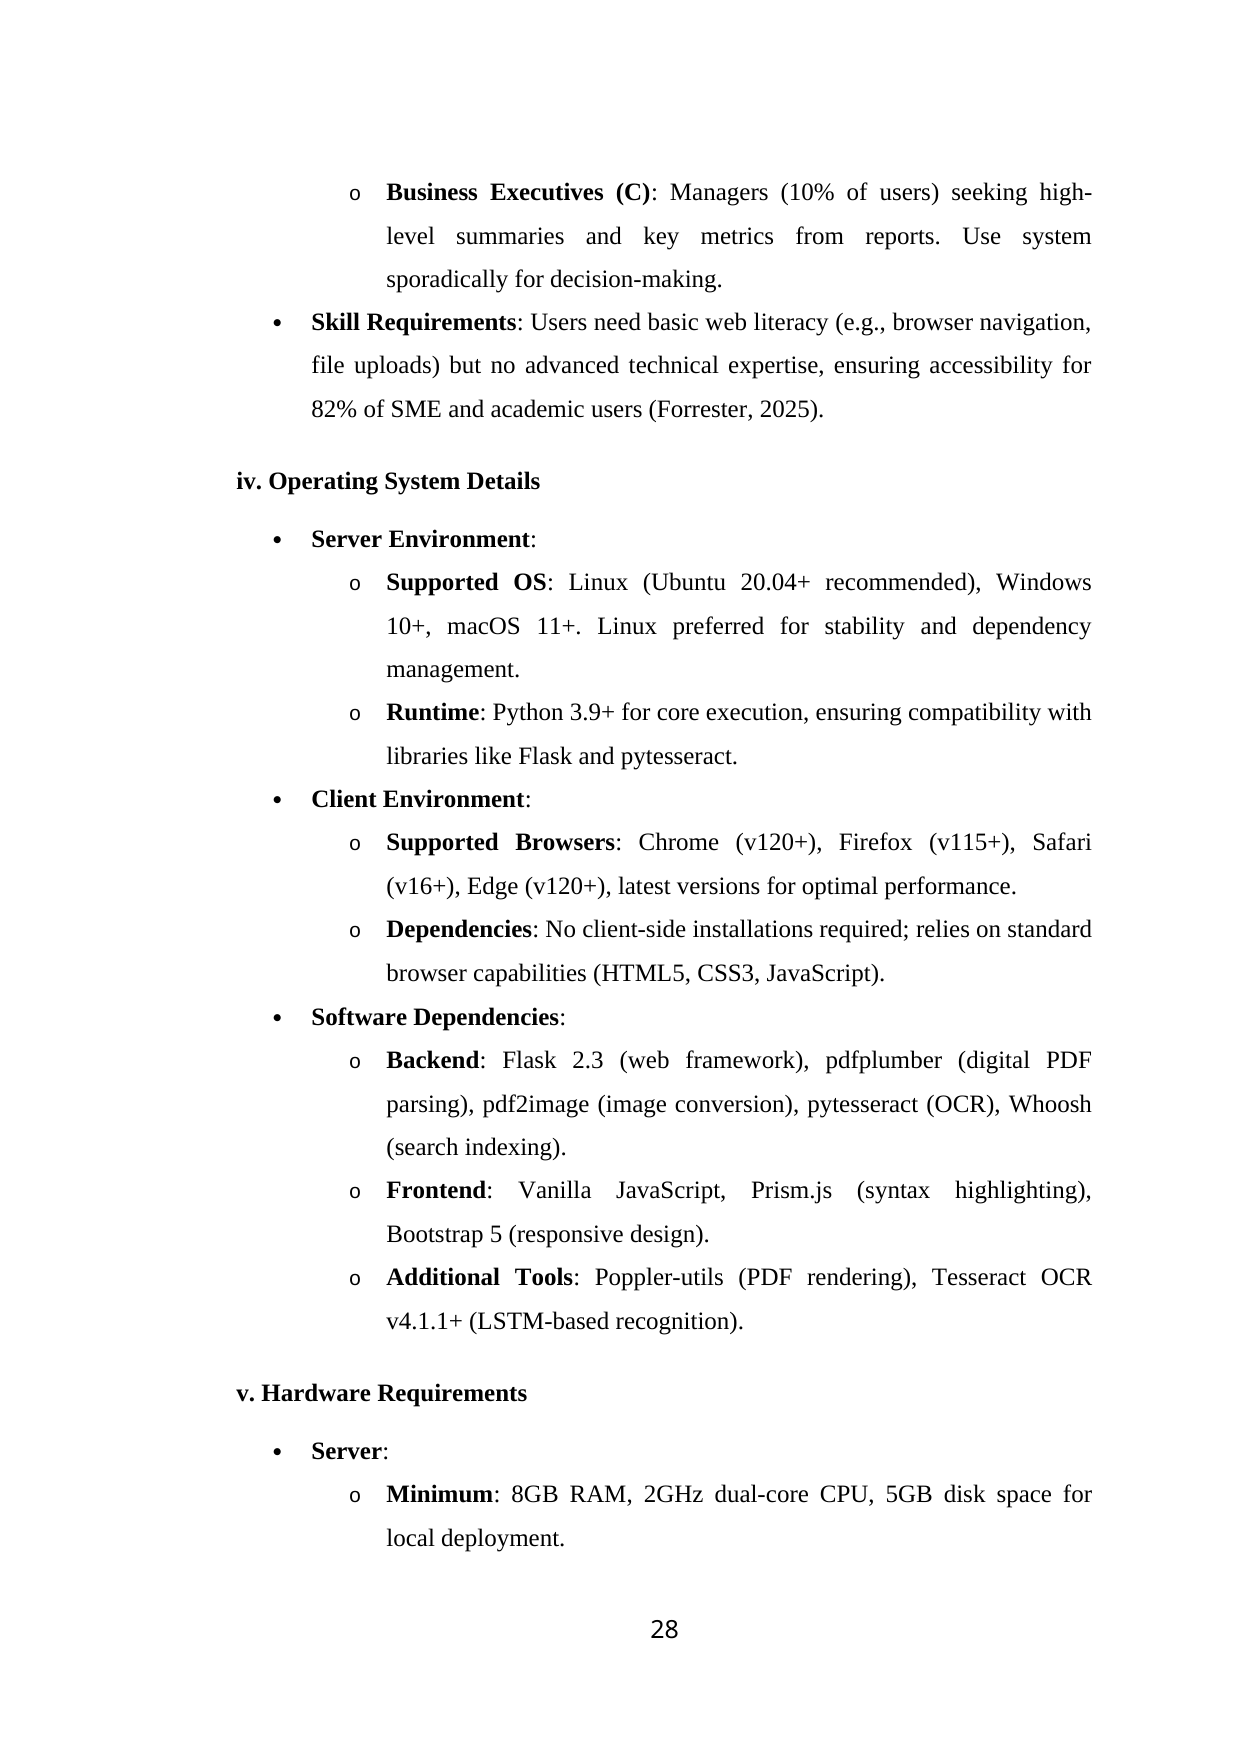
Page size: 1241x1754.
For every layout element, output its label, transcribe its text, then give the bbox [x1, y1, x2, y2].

list Backend: Flask 2.3 (web framework), pdfplumber (digital PDF parsing), pdf2image (image conversion), pytesseract (OCR), Whoosh (search indexing). [349, 1045, 1092, 1161]
list Supported OS: Linux (Ubuntu 20.04+ recommended), Windows 10+, macOS 11+. Linux preferred for stability and dependency management. [349, 567, 1092, 683]
list Business Executives (C): Managers (10% of users) seeking high-level summaries and key metrics from reports. Use system sporadically for decision-making. [349, 177, 1092, 293]
list Additional Tools: Poppler-utils (PDF rendering), Tesseract OCR v4.1.1+ (LSTM-based recognition). [349, 1262, 1092, 1335]
text iv. Operating System Details [236, 466, 1092, 495]
list Server: [274, 1436, 1092, 1465]
list Dependencies: No client-side installations required; relies on standard browser capabilities (HTML5, CSS3, JavaScript). [349, 914, 1092, 987]
list Supported Browsers: Chrome (v120+), Firefox (v115+), Safari (v16+), Edge (v120+), latest versions for optimal performance. [349, 827, 1092, 900]
list Frontend: Vanilla JavaScript, Prism.js (syntax highlighting), Bootstrap 5 (responsive design). [349, 1175, 1092, 1248]
list Skill Requirements: Users need basic web literacy (e.g., browser navigation, file uploads) but no advanced technical expertise, ensuring accessibility for 82% of SME and academic users (Forrester, 2025). [274, 307, 1092, 422]
text v. Hardware Requirements [236, 1378, 1092, 1407]
list Minimum: 8GB RAM, 2GHz dual-core CPU, 5GB disk space for local deployment. [349, 1479, 1092, 1552]
list Runtime: Python 3.9+ for core execution, ensuring compatibility with libraries like Flask and pytesseract. [349, 697, 1092, 770]
list Software Dependencies: [274, 1002, 1092, 1030]
list Server Environment: [274, 524, 1092, 553]
list Client Environment: [274, 784, 1092, 813]
